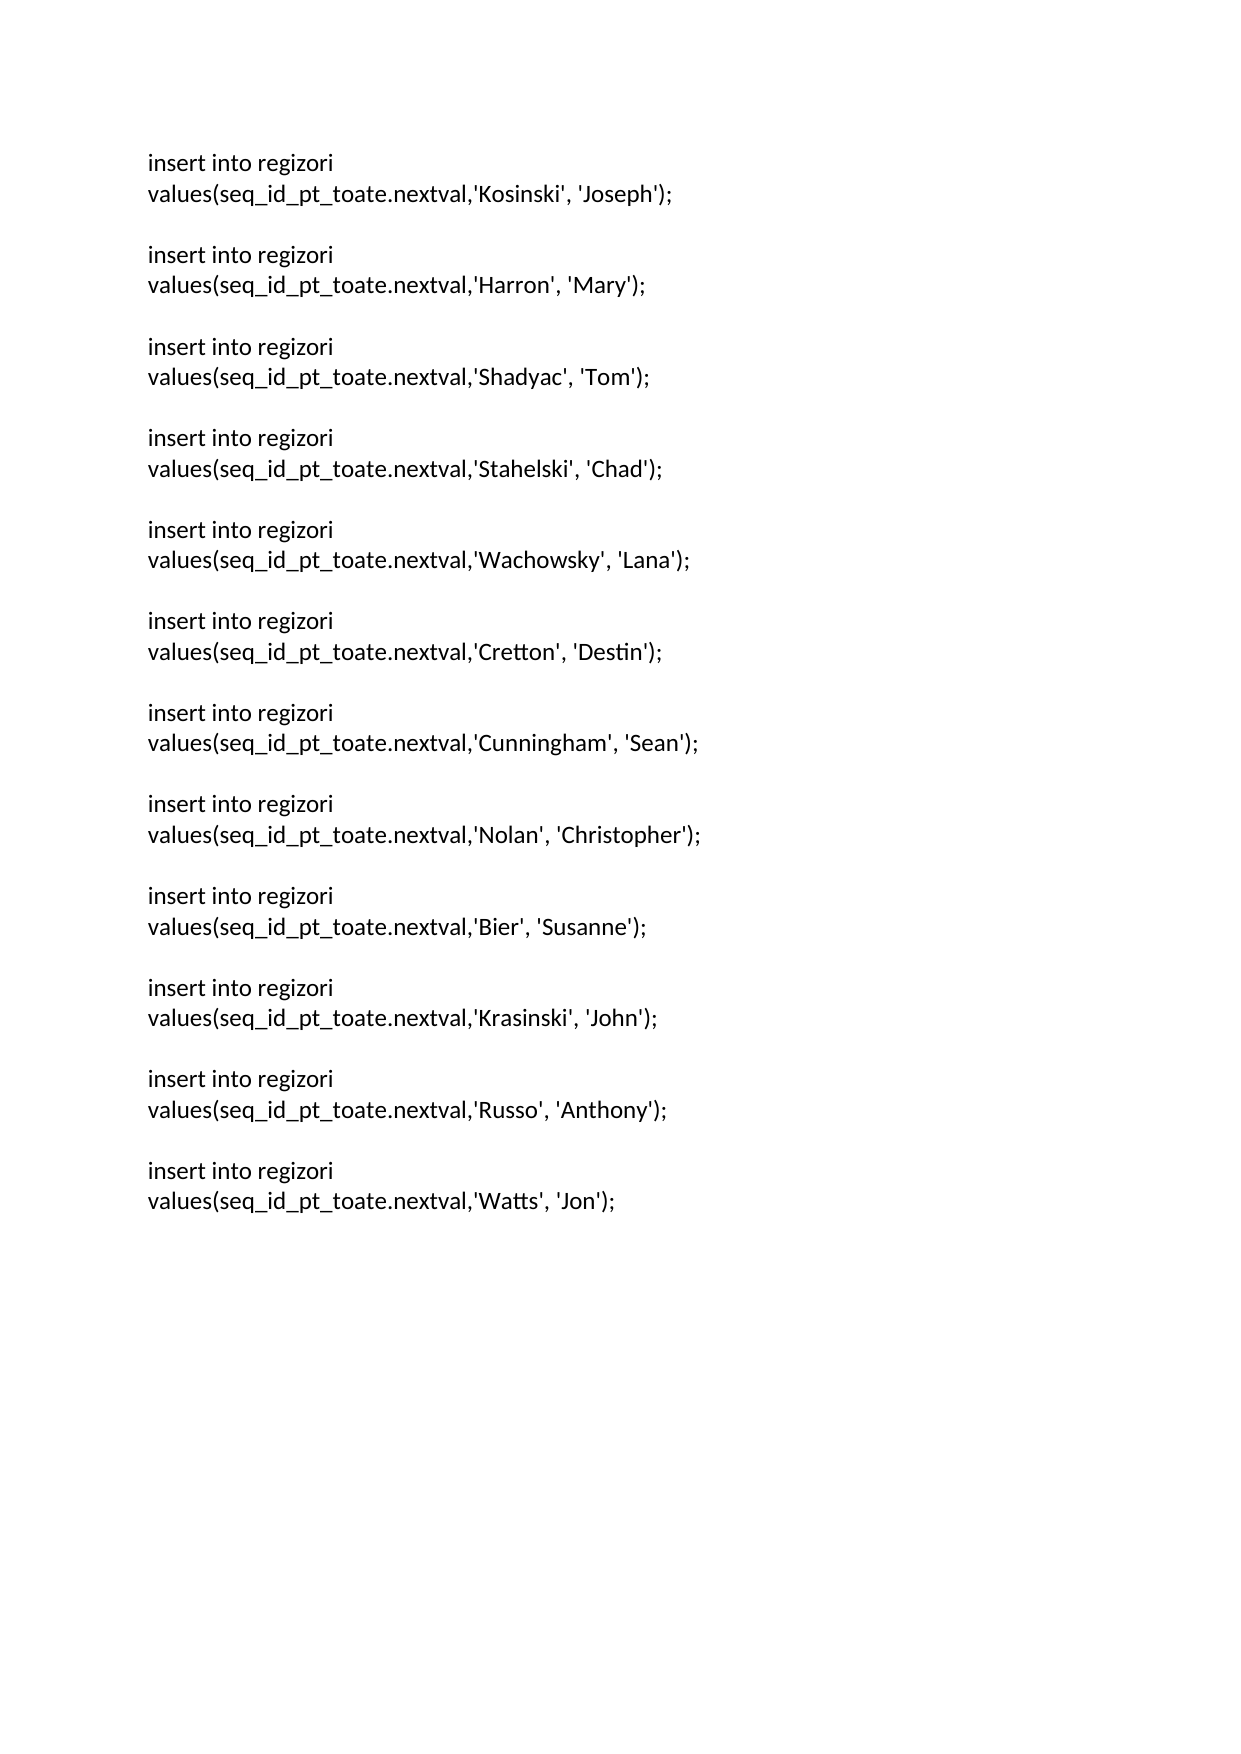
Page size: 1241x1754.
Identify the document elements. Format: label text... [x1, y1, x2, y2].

text insert into regizori [148, 605, 1093, 636]
text values(seq_id_pt_toate.nextval,'Shadyac', 'Tom'); [148, 361, 1093, 392]
text values(seq_id_pt_toate.nextval,'Cunningham', 'Sean'); [148, 727, 1093, 758]
text values(seq_id_pt_toate.nextval,'Watts', 'Jon'); [148, 1185, 1093, 1216]
text values(seq_id_pt_toate.nextval,'Nolan', 'Christopher'); [148, 819, 1093, 849]
text insert into regizori [148, 1155, 1093, 1185]
text values(seq_id_pt_toate.nextval,'Cretton', 'Destin'); [148, 636, 1093, 666]
text values(seq_id_pt_toate.nextval,'Bier', 'Susanne'); [148, 911, 1093, 941]
text values(seq_id_pt_toate.nextval,'Krasinski', 'John'); [148, 1002, 1093, 1033]
text insert into regizori [148, 788, 1093, 819]
text insert into regizori [148, 331, 1093, 361]
text insert into regizori [148, 239, 1093, 270]
text insert into regizori [148, 972, 1093, 1002]
text insert into regizori [148, 697, 1093, 727]
text insert into regizori [148, 880, 1093, 911]
text insert into regizori [148, 422, 1093, 453]
text values(seq_id_pt_toate.nextval,'Kosinski', 'Joseph'); [148, 178, 1093, 209]
text values(seq_id_pt_toate.nextval,'Wachowsky', 'Lana'); [148, 544, 1093, 575]
text values(seq_id_pt_toate.nextval,'Stahelski', 'Chad'); [148, 453, 1093, 483]
text values(seq_id_pt_toate.nextval,'Russo', 'Anthony'); [148, 1094, 1093, 1124]
text values(seq_id_pt_toate.nextval,'Harron', 'Mary'); [148, 270, 1093, 300]
text insert into regizori [148, 514, 1093, 544]
text insert into regizori [148, 1063, 1093, 1094]
text insert into regizori [148, 148, 1093, 178]
